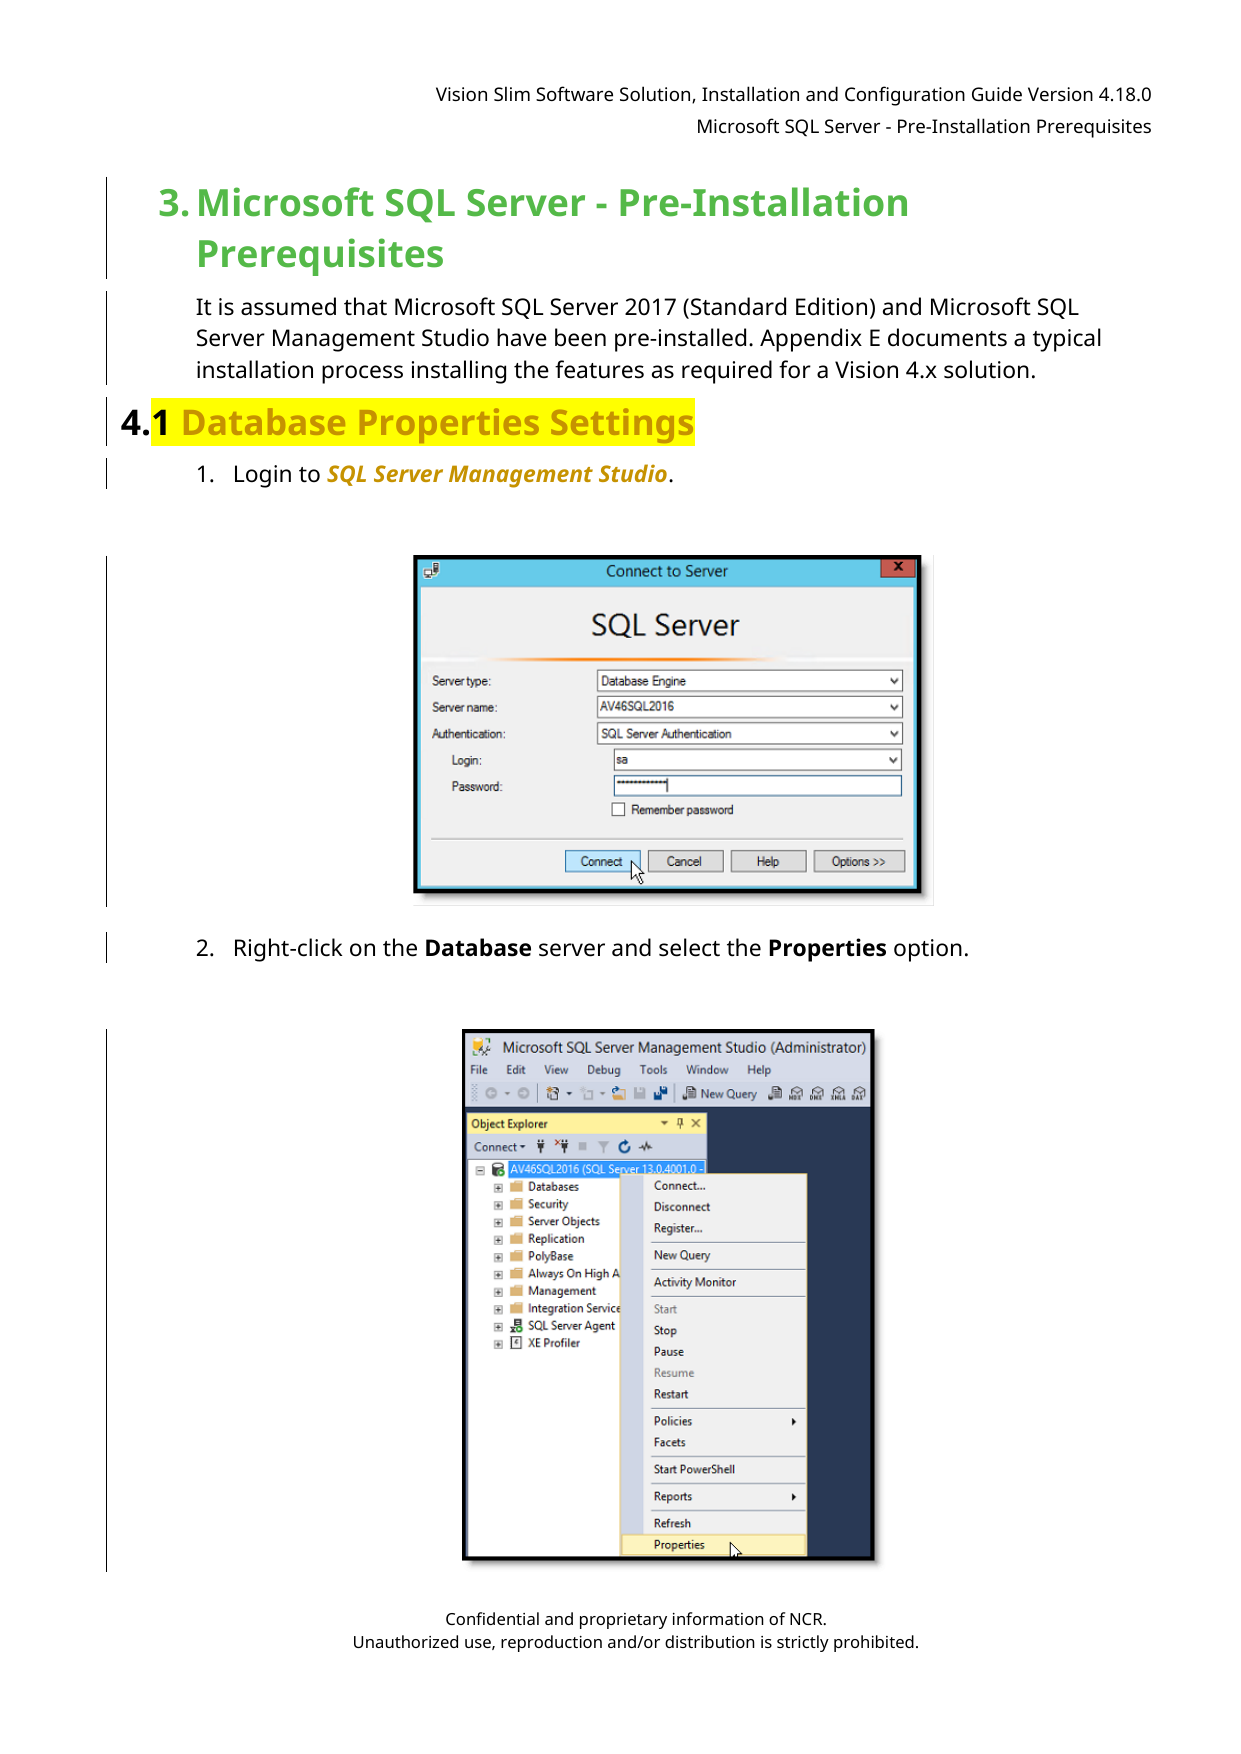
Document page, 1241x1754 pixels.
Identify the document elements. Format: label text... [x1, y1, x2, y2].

list Login to SQL Server Management Studio. [196, 458, 1152, 489]
title Microsoft SQL Server - Pre-Installation Prerequisites [158, 177, 1152, 279]
picture [462, 1029, 886, 1572]
text It is assumed that Microsoft SQL Server 2017 (Standard Edition) and Microsoft SQL Server Management Studio have been pre-installed. Appendix E documents a typical installation process installing the features as required for a Vision 4.x solution. [196, 291, 1152, 385]
list Right-click on the Database server and select the Properties option. [196, 932, 1152, 963]
subtitle 4.1 Database Properties Settings [121, 397, 1152, 446]
picture [413, 555, 935, 907]
